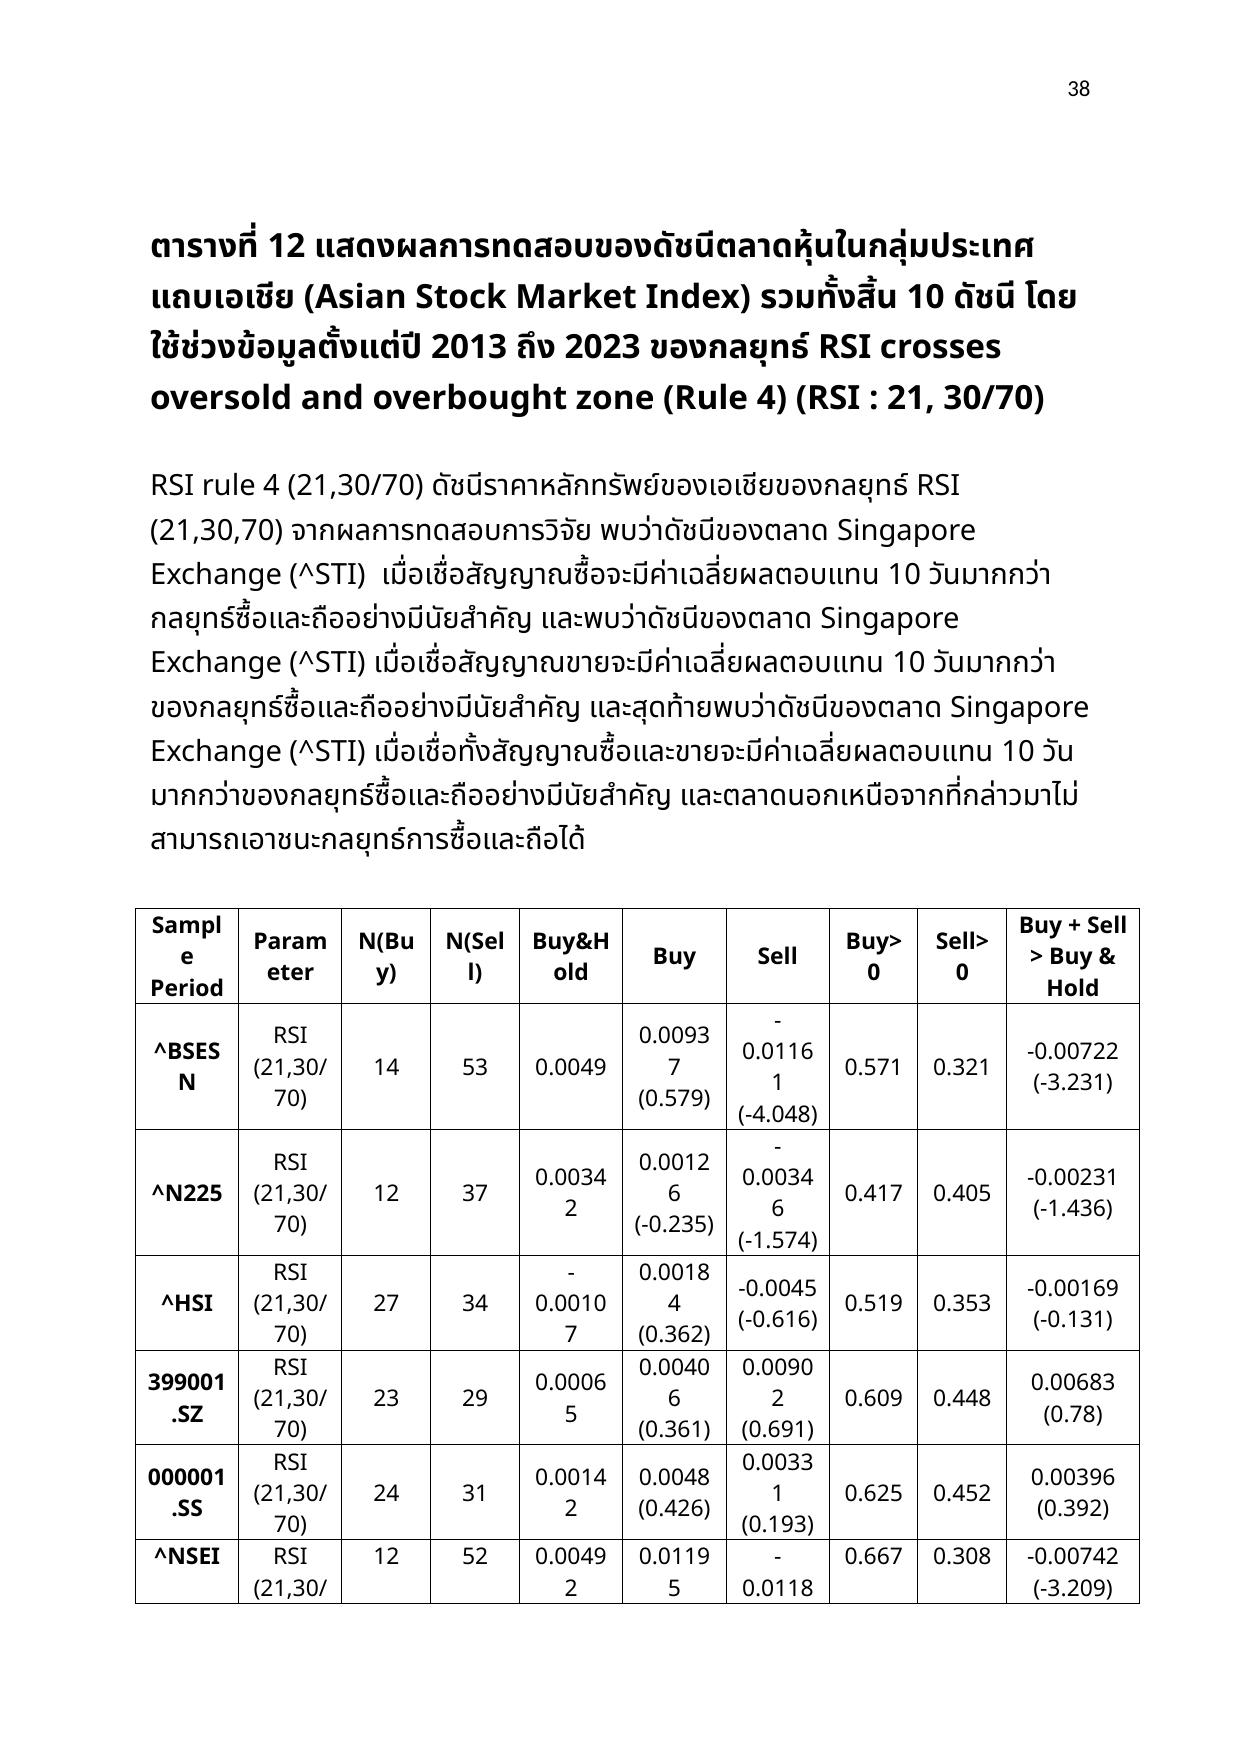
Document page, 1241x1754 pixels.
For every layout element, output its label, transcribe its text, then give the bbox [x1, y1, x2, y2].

text RSI rule 4 (21,30/70) ดัชนีราคาหลักทรัพย์ของเอเชียของกลยุทธ์ RSI (21,30,70) จากผลการทดสอบการวิจัย พบว่าดัชนีของตลาด Singapore Exchange (^STI) เมื่อเชื่อสัญญาณซื้อจะมีค่าเฉลี่ยผลตอบแทน 10 วันมากกว่ากลยุทธ์ซื้อและถืออย่างมีนัยสำคัญ และพบว่าดัชนีของตลาด Singapore Exchange (^STI) เมื่อเชื่อสัญญาณขายจะมีค่าเฉลี่ยผลตอบแทน 10 วันมากกว่าของกลยุทธ์ซื้อและถืออย่างมีนัยสำคัญ และสุดท้ายพบว่าดัชนีของตลาด Singapore Exchange (^STI) เมื่อเชื่อทั้งสัญญาณซื้อและขายจะมีค่าเฉลี่ยผลตอบแทน 10 วันมากกว่าของกลยุทธ์ซื้อและถืออย่างมีนัยสำคัญ และตลาดนอกเหนือจากที่กล่าวมาไม่สามารถเอาชนะกลยุทธ์การซื้อและถือได้ [150, 464, 1090, 862]
table_cell 0.00492 [520, 1540, 622, 1603]
table_cell 0.00142 [520, 1445, 622, 1539]
table_cell 34 [431, 1256, 519, 1349]
table_cell 0.00937 (0.579) [623, 1004, 726, 1129]
table_header Buy&Hold [520, 909, 622, 1003]
table_cell 0.448 [918, 1351, 1006, 1444]
table_cell -0.00346 (-1.574) [727, 1130, 829, 1255]
table_cell 23 [342, 1351, 430, 1444]
table_cell 0.00902 (0.691) [727, 1351, 829, 1444]
table_cell ^NSEI [136, 1540, 238, 1603]
table_cell 37 [431, 1130, 519, 1255]
table_cell 14 [342, 1004, 430, 1129]
table_cell 0.405 [918, 1130, 1006, 1255]
table_header Sell [727, 909, 829, 1003]
table_cell 000001.SS [136, 1445, 238, 1539]
table_cell RSI (21,30/70) [239, 1540, 341, 1603]
table_cell RSI (21,30/70) [239, 1256, 341, 1349]
table_cell 0.321 [918, 1004, 1006, 1129]
table_cell ^BSESN [136, 1004, 238, 1129]
table_cell 0.00396 (0.392) [1007, 1445, 1139, 1539]
table_cell 0.0049 [520, 1004, 622, 1129]
table_cell -0.00107 [520, 1256, 622, 1349]
table_cell -0.0045 (-0.616) [727, 1256, 829, 1349]
table_cell RSI (21,30/70) [239, 1004, 341, 1129]
table_cell 0.00683 (0.78) [1007, 1351, 1139, 1444]
table_cell 52 [431, 1540, 519, 1603]
table_cell 0.308 [918, 1540, 1006, 1603]
table_cell 12 [342, 1130, 430, 1255]
table_cell RSI (21,30/70) [239, 1445, 341, 1539]
table_cell 0.519 [830, 1256, 917, 1349]
table_cell 53 [431, 1004, 519, 1129]
table_header N(Buy) [342, 909, 430, 1003]
table_cell 0.417 [830, 1130, 917, 1255]
table_cell -0.00169 (-0.131) [1007, 1256, 1139, 1349]
table_cell 0.667 [830, 1540, 917, 1603]
table_cell 12 [342, 1540, 430, 1603]
table_cell 27 [342, 1256, 430, 1349]
table_cell 0.353 [918, 1256, 1006, 1349]
table_cell RSI (21,30/70) [239, 1351, 341, 1444]
table_cell 0.00406 (0.361) [623, 1351, 726, 1444]
table_cell 29 [431, 1351, 519, 1444]
table_header Parameter [239, 909, 341, 1003]
table_cell -0.00722 (-3.231) [1007, 1004, 1139, 1129]
table_header Sell>0 [918, 909, 1006, 1003]
table_cell 0.0048 (0.426) [623, 1445, 726, 1539]
table_cell -0.00231 (-1.436) [1007, 1130, 1139, 1255]
table_cell 0.01195 (0.785) [623, 1540, 726, 1603]
table_header Buy>0 [830, 909, 917, 1003]
text ตารางที่ 12 แสดงผลการทดสอบของดัชนีตลาดหุ้นในกลุ่มประเทศแถบเอเชีย (Asian Stock Market Index) รวมทั้งสิ้น 10 ดัชนี โดยใช้ช่วงข้อมูลตั้งแต่ปี 2013 ถึง 2023 ของกลยุทธ์ RSI crosses oversold and overbought zone (Rule 4) (RSI : 21, 30/70) [150, 222, 1090, 419]
table_header Buy + Sell > Buy & Hold [1007, 909, 1139, 1003]
table_cell 0.00065 [520, 1351, 622, 1444]
table_header Sample Period [136, 909, 238, 1003]
table_cell -0.00742 (-3.209) [1007, 1540, 1139, 1603]
table_cell 0.00331 (0.193) [727, 1445, 829, 1539]
table_cell 0.625 [830, 1445, 917, 1539]
table_cell -0.01161 (-4.048) [727, 1004, 829, 1129]
table_cell 399001.SZ [136, 1351, 238, 1444]
table_cell 0.452 [918, 1445, 1006, 1539]
table_header Buy [623, 909, 726, 1003]
table_cell 0.571 [830, 1004, 917, 1129]
table_cell 0.609 [830, 1351, 917, 1444]
table_cell 0.00184 (0.362) [623, 1256, 726, 1349]
table_cell ^N225 [136, 1130, 238, 1255]
table_cell 0.00126 (-0.235) [623, 1130, 726, 1255]
table_cell 24 [342, 1445, 430, 1539]
table_cell -0.01189 (-4.178) [727, 1540, 829, 1603]
table_cell ^HSI [136, 1256, 238, 1349]
table_cell 31 [431, 1445, 519, 1539]
table_cell RSI (21,30/70) [239, 1130, 341, 1255]
table_cell 0.00342 [520, 1130, 622, 1255]
table_header N(Sell) [431, 909, 519, 1003]
